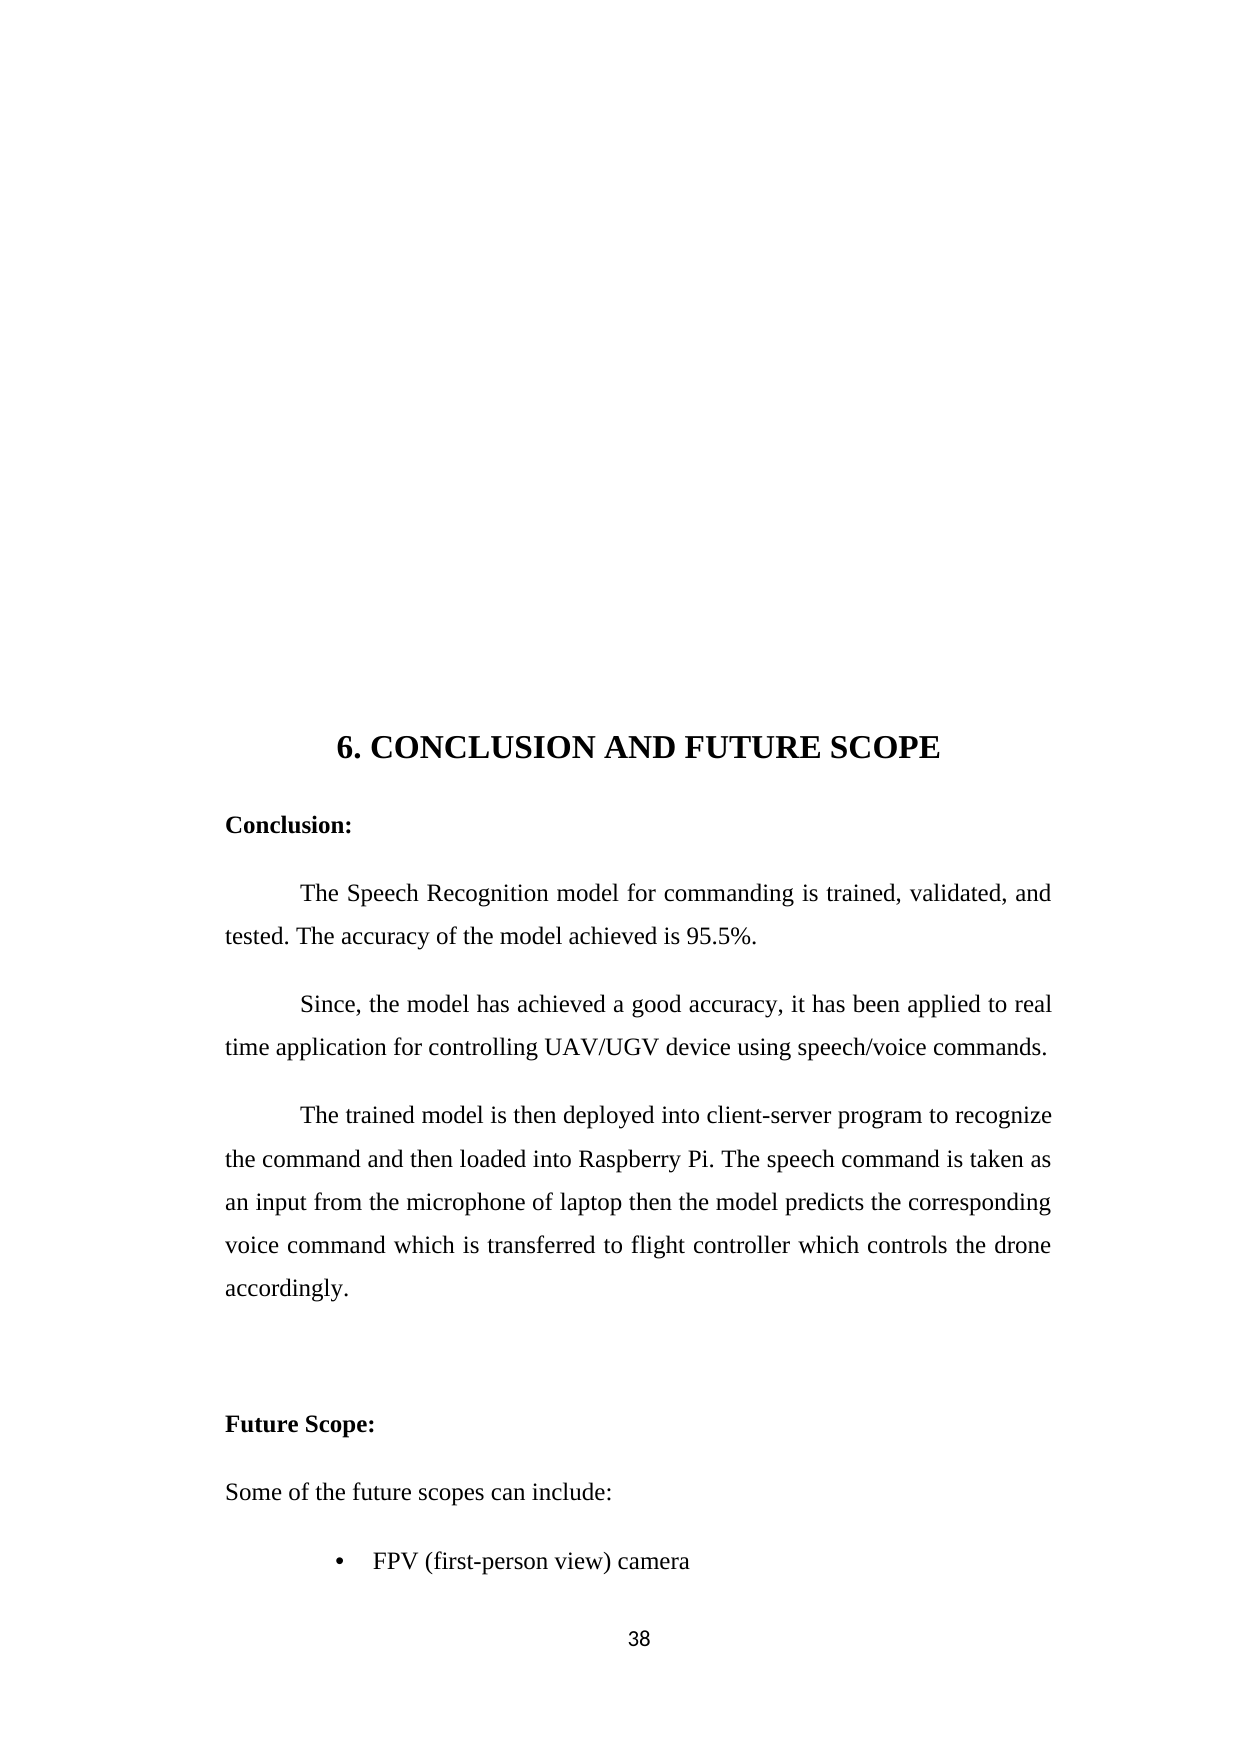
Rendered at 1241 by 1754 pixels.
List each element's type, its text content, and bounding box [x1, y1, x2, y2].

text Some of the future scopes can include: [225, 1477, 1053, 1506]
text The Speech Recognition model for commanding is trained, validated, and tested. The accuracy of the model achieved is 95.5%. [225, 878, 1053, 950]
text The trained model is then deployed into client-server program to recognize the command and then loaded into Raspberry Pi. The speech command is taken as an input from the microphone of laptop then the model predicts the corresponding voice command which is transferred to flight controller which controls the drone accordingly. [225, 1101, 1053, 1302]
text Conclusion: [225, 810, 1053, 839]
text Future Scope: [225, 1409, 1053, 1438]
list FPV (first-person view) camera [335, 1546, 1053, 1574]
text 6. CONCLUSION AND FUTURE SCOPE [225, 727, 1053, 766]
text Since, the model has achieved a good accuracy, it has been applied to real time application for controlling UAV/UGV device using speech/voice commands. [225, 989, 1053, 1061]
